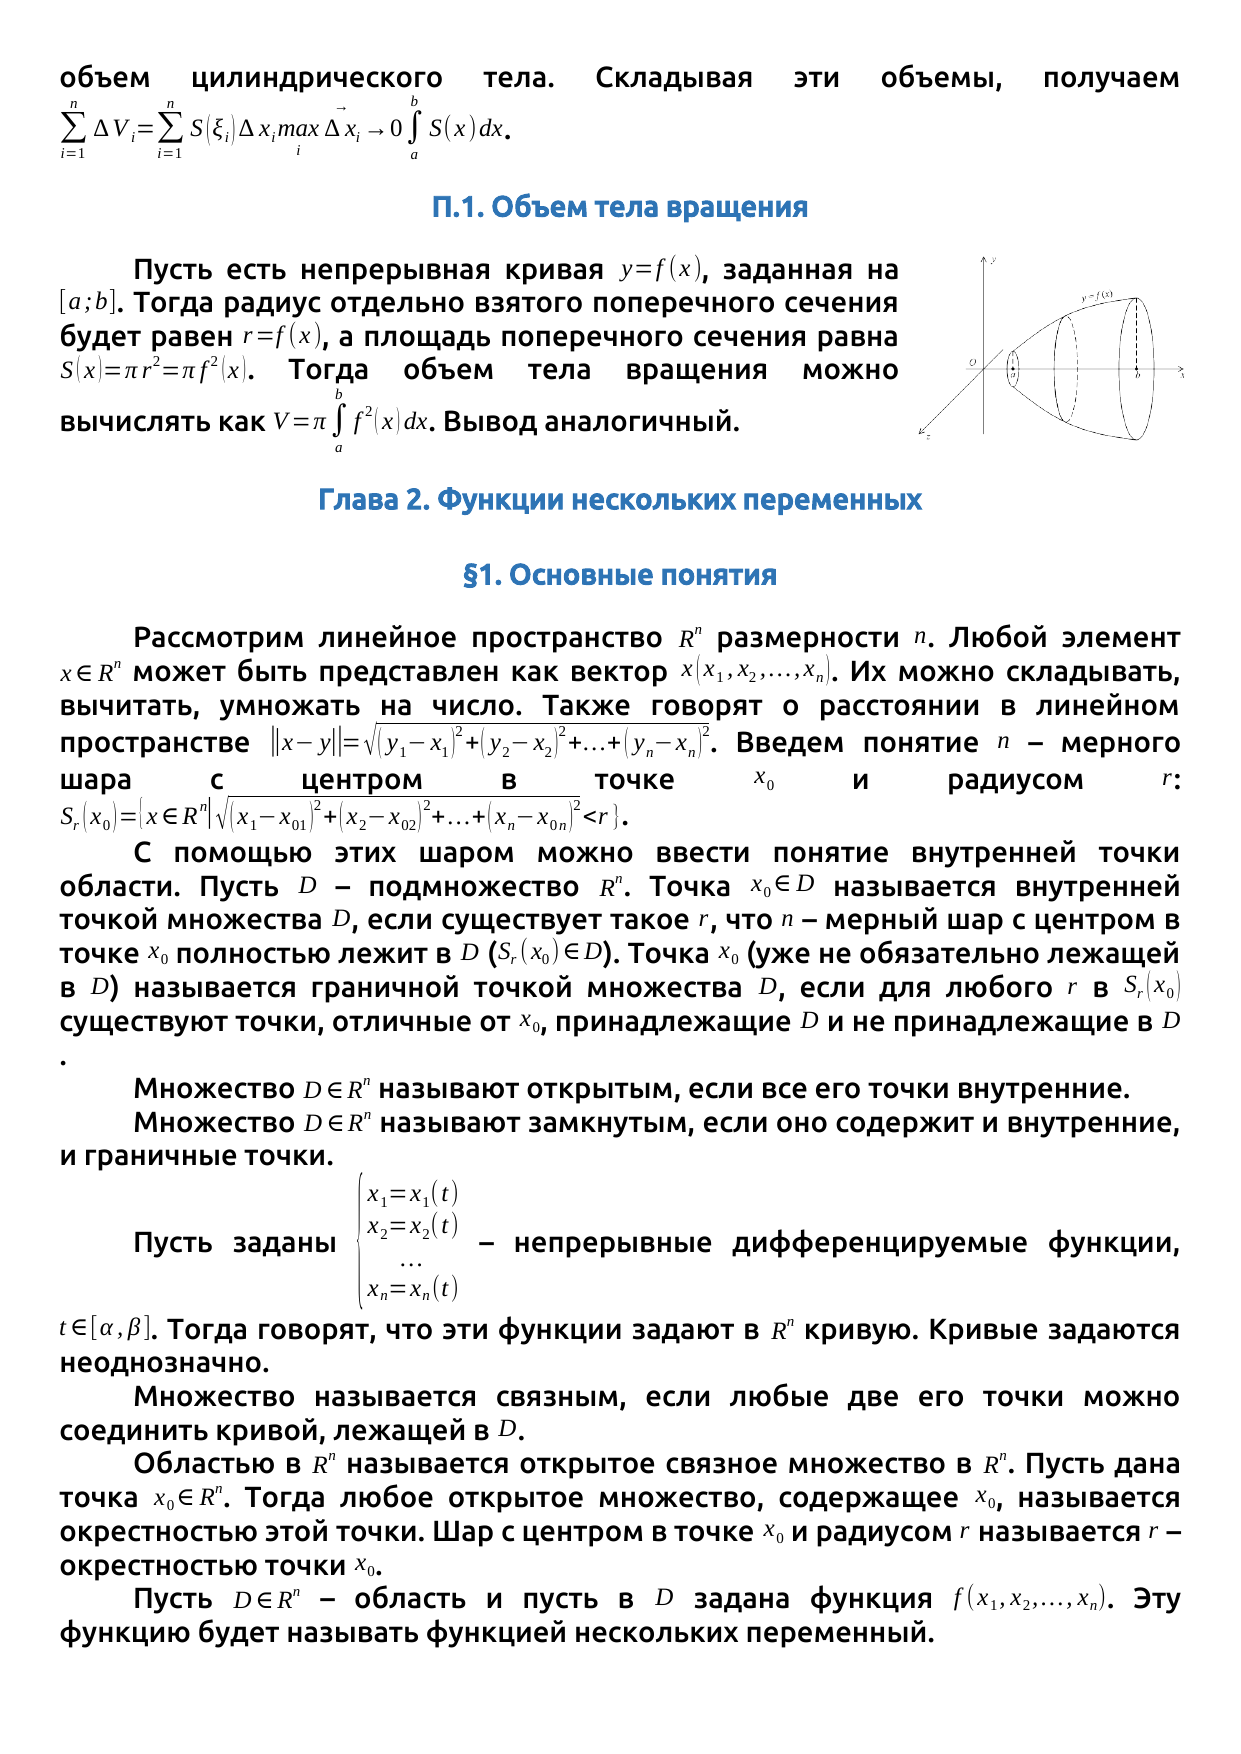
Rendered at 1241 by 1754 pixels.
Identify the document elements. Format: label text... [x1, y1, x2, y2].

text Пусть заданы – непрерывные дифференцируемые функции, . Тогда говорят, что эти функции задают в кривую. Кривые задаются неоднозначно. [59, 1171, 1181, 1378]
text Множество называют открытым, если все его точки внутренние. [59, 1071, 1181, 1104]
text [59, 59, 1181, 163]
text Пусть есть непрерывная кривая , заданная на . Тогда радиус отдельно взятого поперечного сечения будет равен , а площадь поперечного сечения равна . Тогда объем тела вращения можно вычислять как . Вывод аналогичный. [59, 251, 1181, 456]
text Рассмотрим линейное пространство размерности . Любой элемент может быть представлен как вектор . Их можно складывать, вычитать, умножать на число. Также говорят о расстоянии в линейном пространстве . Введем понятие – мерного шара с центром в точке и радиусом : . [59, 619, 1181, 835]
subtitle Глава 2. Функции нескольких переменных [59, 481, 1181, 514]
text Областью в называется открытое связное множество в . Пусть дана точка . Тогда любое открытое множество, содержащее , называется окрестностью этой точки. Шар с центром в точке и радиусом называется – окрестностью точки . [59, 1445, 1181, 1581]
picture [918, 252, 1185, 442]
text Множество называется связным, если любые две его точки можно соединить кривой, лежащей в . [59, 1378, 1181, 1445]
subtitle П.1. Объем тела вращения [59, 188, 1181, 222]
text Множество называют замкнутым, если оно содержит и внутренние, и граничные точки. [59, 1104, 1181, 1171]
text С помощью этих шаром можно ввести понятие внутренней точки области. Пусть – подмножество . Точка называется внутренней точкой множества , если существует такое , что – мерный шар с центром в точке полностью лежит в (). Точка (уже не обязательно лежащей в ) называется граничной точкой множества , если для любого в существуют точки, отличные от , принадлежащие и не принадлежащие в . [59, 835, 1181, 1071]
text Пусть – область и пусть в задана функция . Эту функцию будет называть функцией нескольких переменный. [59, 1581, 1181, 1648]
subtitle §1. Основные понятия [59, 556, 1181, 590]
